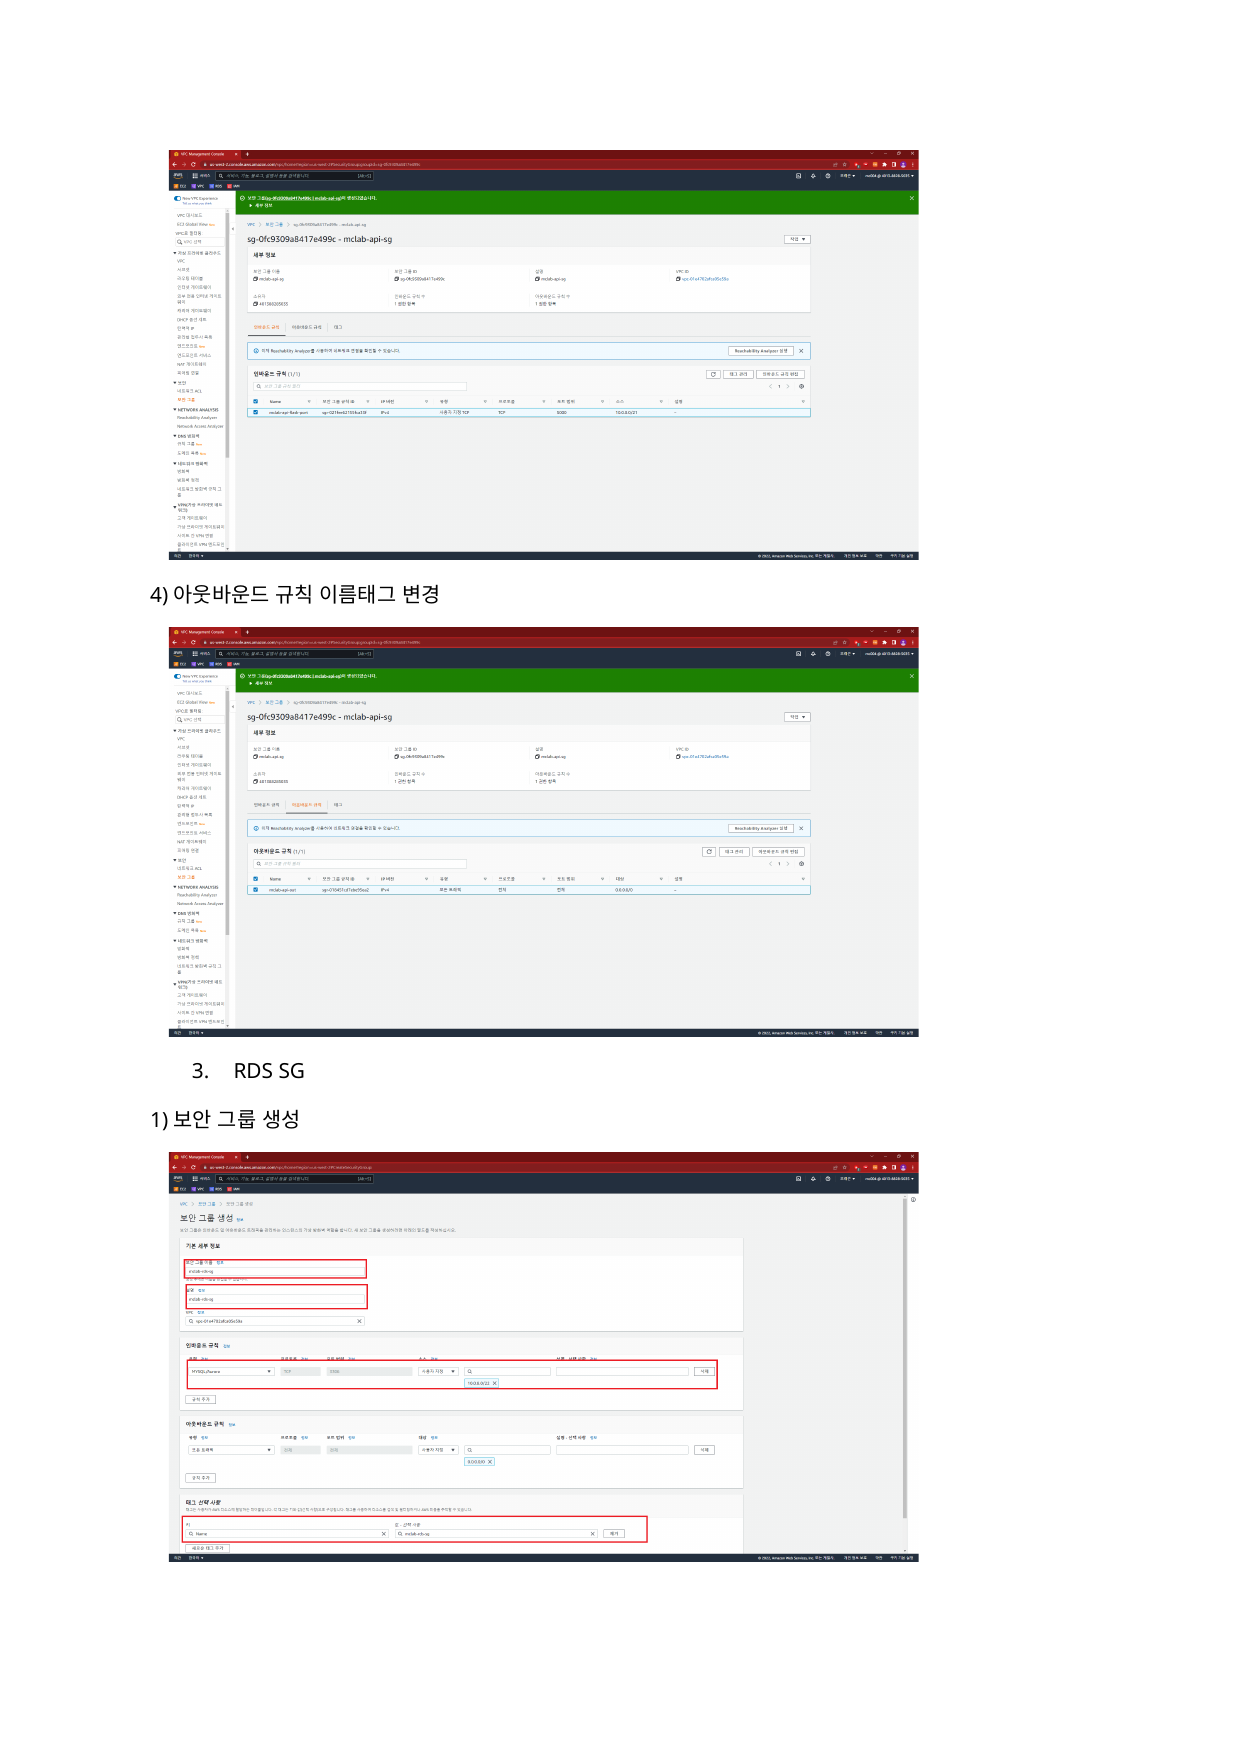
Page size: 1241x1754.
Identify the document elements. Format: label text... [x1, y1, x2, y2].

text 1) 보안 그룹 생성 [150, 1103, 1090, 1133]
text 4) 아웃바운드 규칙 이름태그 변경 [150, 578, 1090, 608]
subtitle RDS SG [192, 1056, 1090, 1084]
